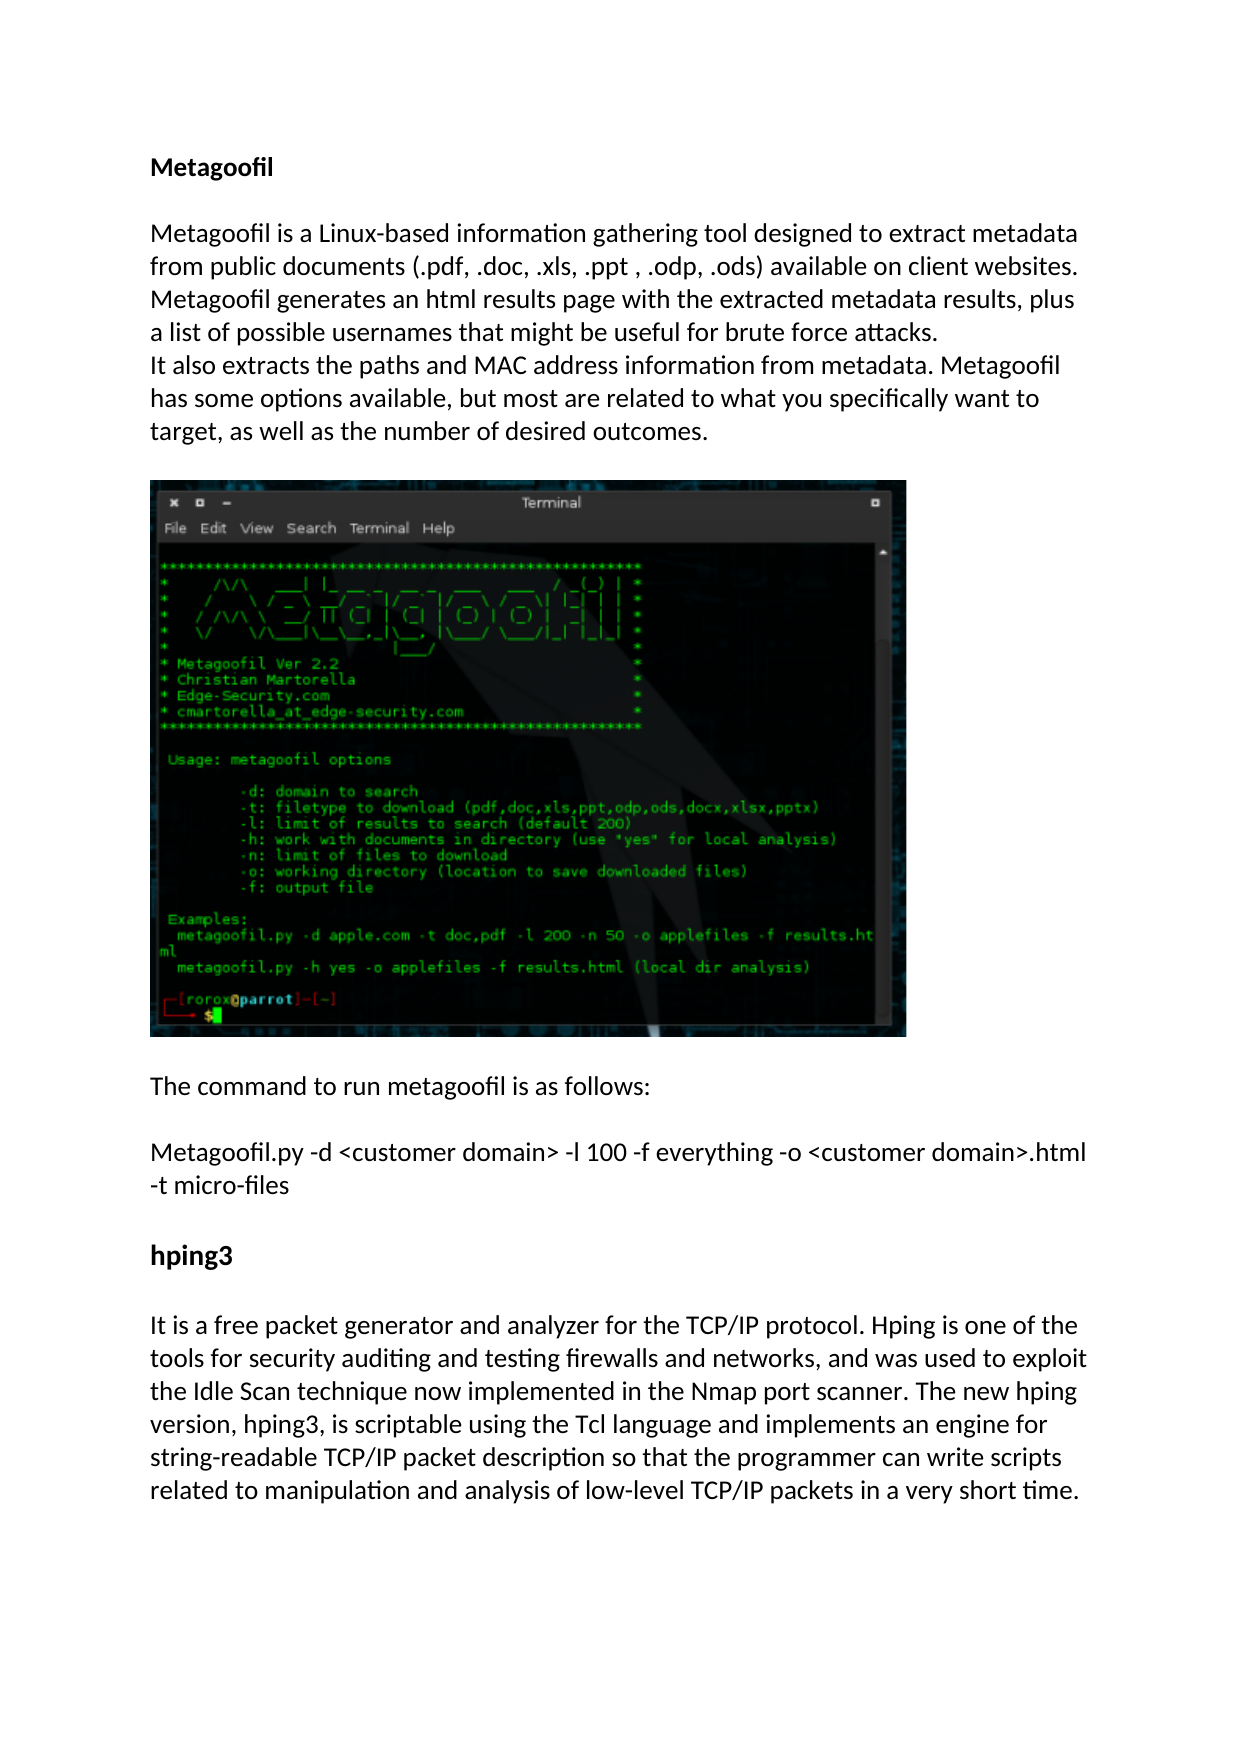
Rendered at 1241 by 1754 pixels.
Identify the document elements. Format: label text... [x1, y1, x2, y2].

text Metagoofil generates an html results page with the extracted metadata results, plus a list of possible usernames that might be useful for brute force attacks. [150, 282, 1090, 348]
text Metagoofil [150, 150, 1090, 183]
picture [150, 480, 907, 1037]
text Metagoofil is a Linux-based information gathering tool designed to extract metadata from public documents (.pdf, .doc, .xls, .ppt , .odp, .ods) available on client websites. [150, 216, 1090, 282]
text Metagoofil.py -d <customer domain> -l 100 -f everything -o <customer domain>.html -t micro-files [150, 1136, 1090, 1202]
text It is a free packet generator and analyzer for the TCP/IP protocol. Hping is one of the tools for security auditing and testing firewalls and networks, and was used to exploit the Idle Scan technique now implemented in the Nmap port scanner. The new hping version, hping3, is scriptable using the Tcl language and implements an engine for string-readable TCP/IP packet description so that the programmer can write scripts related to manipulation and analysis of low-level TCP/IP packets in a very short time. [150, 1308, 1090, 1507]
text hping3 [150, 1237, 1090, 1273]
text It also extracts the paths and MAC address information from metadata. Metagoofil has some options available, but most are related to what you specifically want to target, as well as the number of desired outcomes. [150, 348, 1090, 447]
text The command to run metagoofil is as follows: [150, 1069, 1090, 1102]
